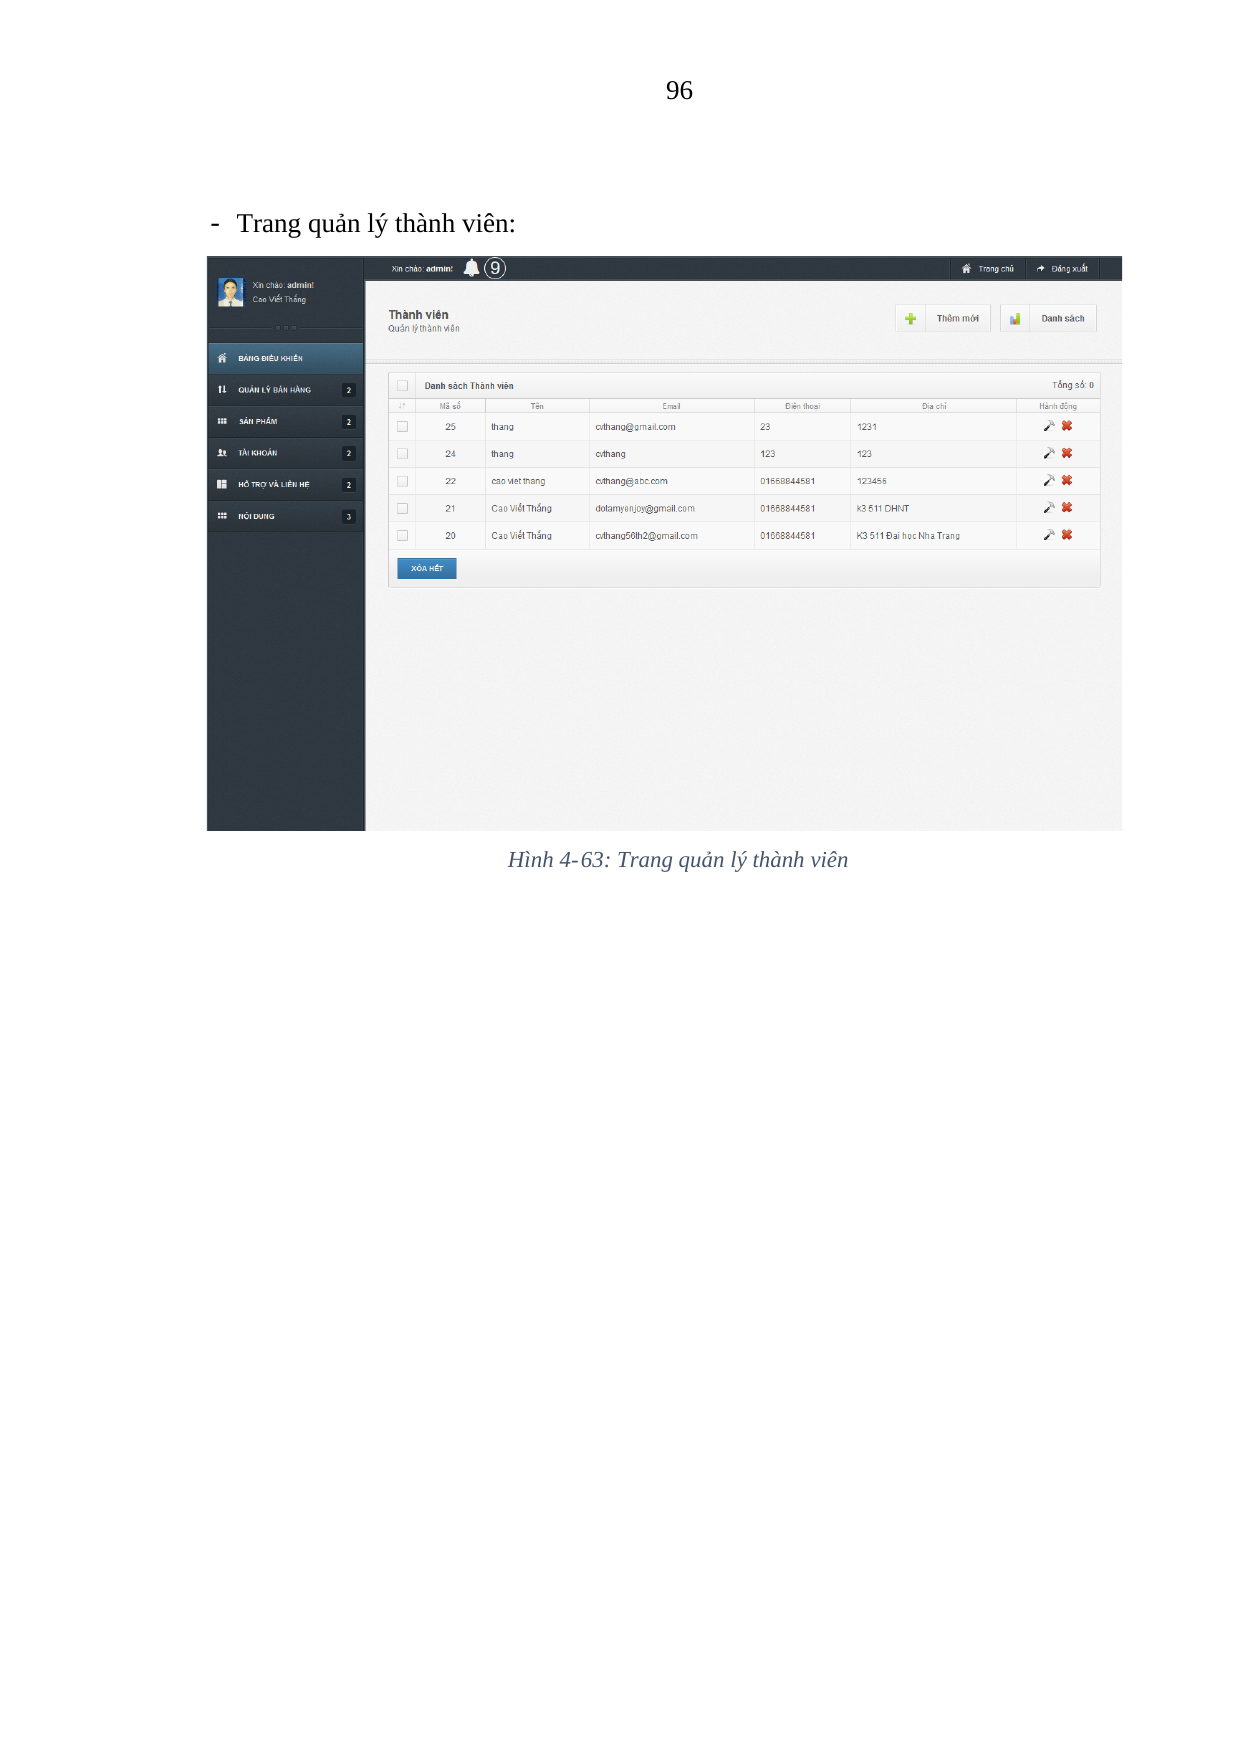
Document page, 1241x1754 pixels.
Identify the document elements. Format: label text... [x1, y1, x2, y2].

list Trang quản lý thành viên: [207, 207, 1122, 240]
picture [206, 256, 1123, 831]
